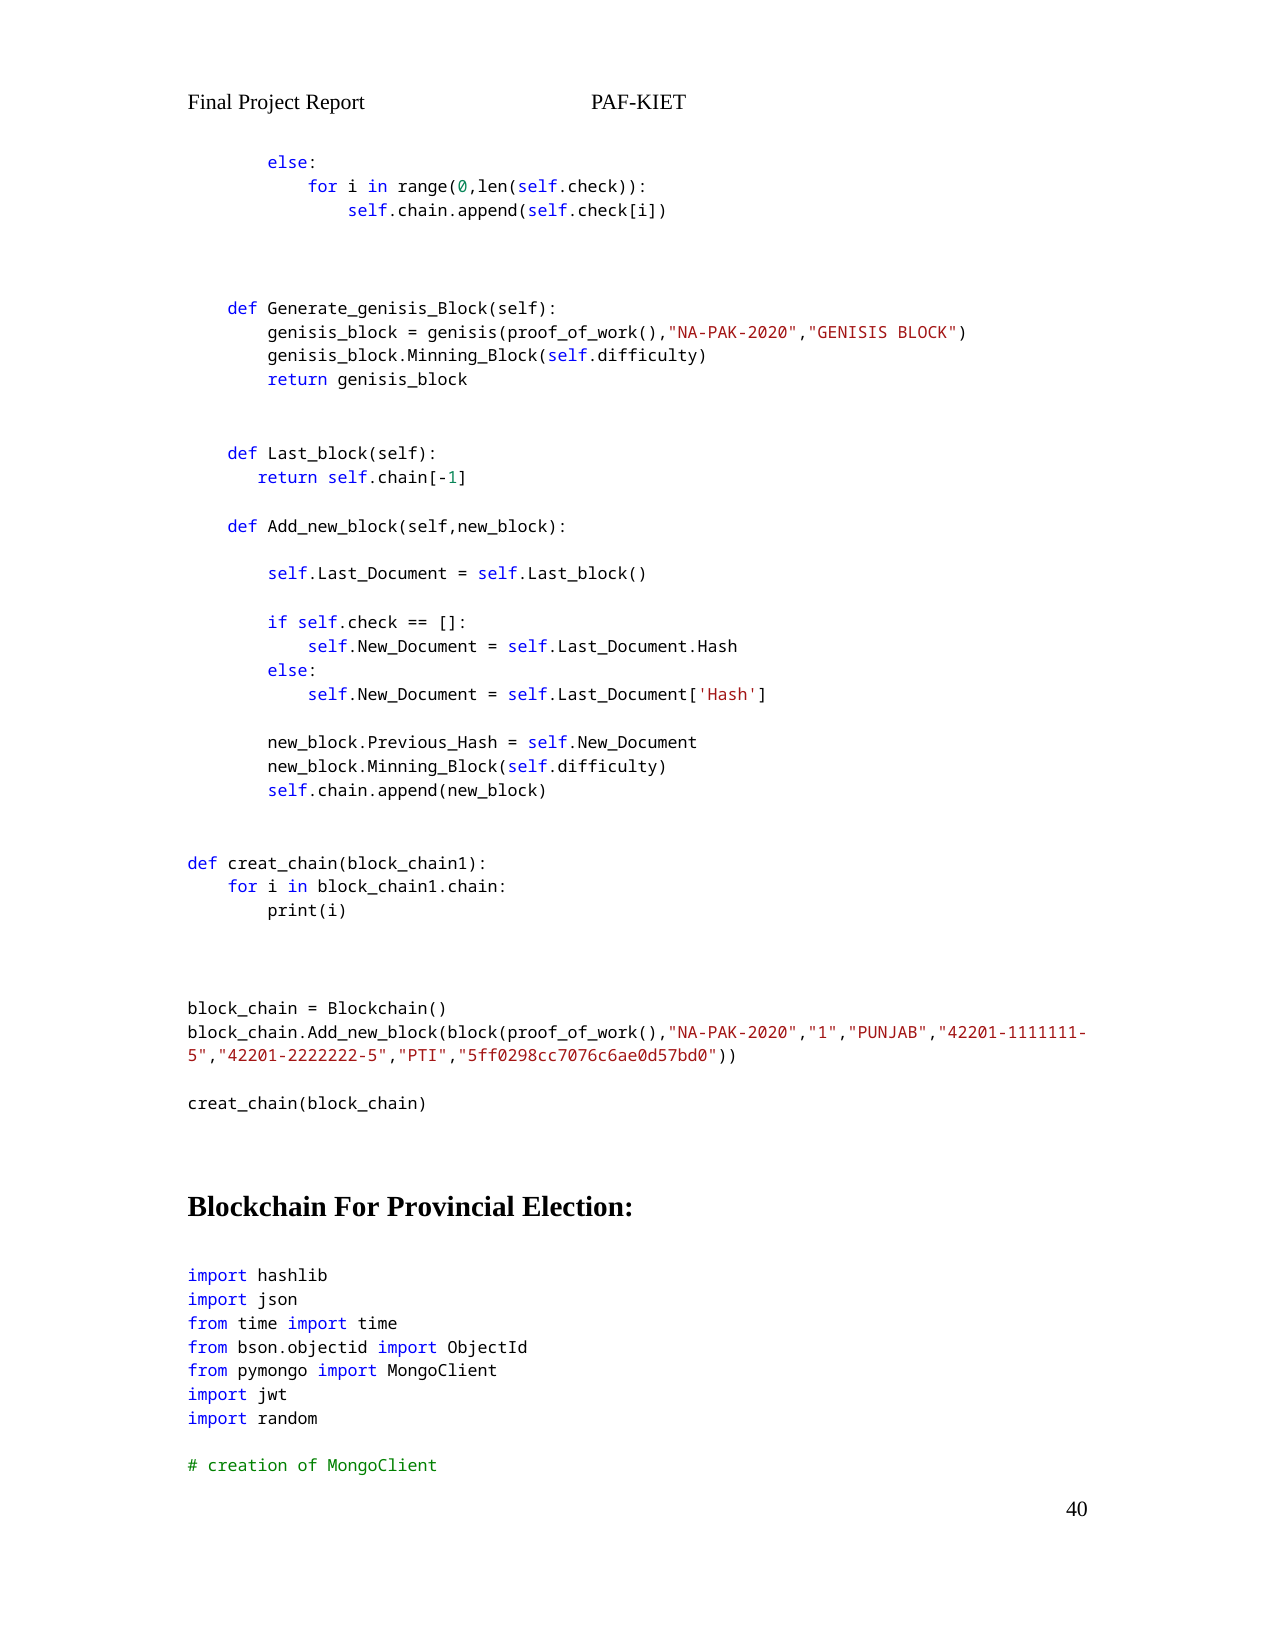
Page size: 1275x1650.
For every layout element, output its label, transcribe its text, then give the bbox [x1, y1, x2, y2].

text from bson.objectid import ObjectId [187, 1334, 1087, 1358]
text new_block.Previous_Hash = self.New_Document [187, 730, 1087, 754]
text block_chain = Blockchain() [187, 995, 1087, 1019]
text return genisis_block [187, 367, 1087, 390]
text def Add_new_block(self,new_block): [187, 513, 1087, 537]
text self.Last_Document = self.Last_block() [187, 561, 1087, 584]
text from time import time [187, 1310, 1087, 1334]
text else: [187, 150, 1087, 174]
text import jwt [187, 1382, 1087, 1405]
text # creation of MongoClient [187, 1453, 1087, 1477]
text for i in range(0,len(self.check)): [187, 174, 1087, 197]
text for i in block_chain1.chain: [187, 874, 1087, 898]
text def Generate_genisis_Block(self): [187, 295, 1087, 319]
text self.New_Document = self.Last_Document['Hash'] [187, 681, 1087, 705]
text genisis_block = genisis(proof_of_work(),"NA-PAK-2020","GENISIS BLOCK") [187, 319, 1087, 343]
text block_chain.Add_new_block(block(proof_of_work(),"NA-PAK-2020","1","PUNJAB","42201-1111111-5","42201-2222222-5","PTI","5ff0298cc7076c6ae0d57bd0")) [187, 1019, 1087, 1067]
text def Last_block(self): [187, 441, 1087, 464]
text self.chain.append(new_block) [187, 777, 1087, 801]
text import random [187, 1405, 1087, 1429]
text creat_chain(block_chain) [187, 1090, 1087, 1114]
subtitle Blockchain For Provincial Election: [187, 1189, 1087, 1223]
text from pymongo import MongoClient [187, 1358, 1087, 1382]
text def creat_chain(block_chain1): [187, 850, 1087, 874]
text else: [187, 657, 1087, 681]
text genisis_block.Minning_Block(self.difficulty) [187, 343, 1087, 367]
text import hashlib [187, 1263, 1087, 1287]
text self.New_Document = self.Last_Document.Hash [187, 633, 1087, 657]
text return self.chain[-1] [187, 464, 1087, 488]
text if self.check == []: [187, 610, 1087, 633]
text print(i) [187, 898, 1087, 921]
text new_block.Minning_Block(self.difficulty) [187, 754, 1087, 777]
text import json [187, 1287, 1087, 1310]
text self.chain.append(self.check[i]) [187, 197, 1087, 221]
